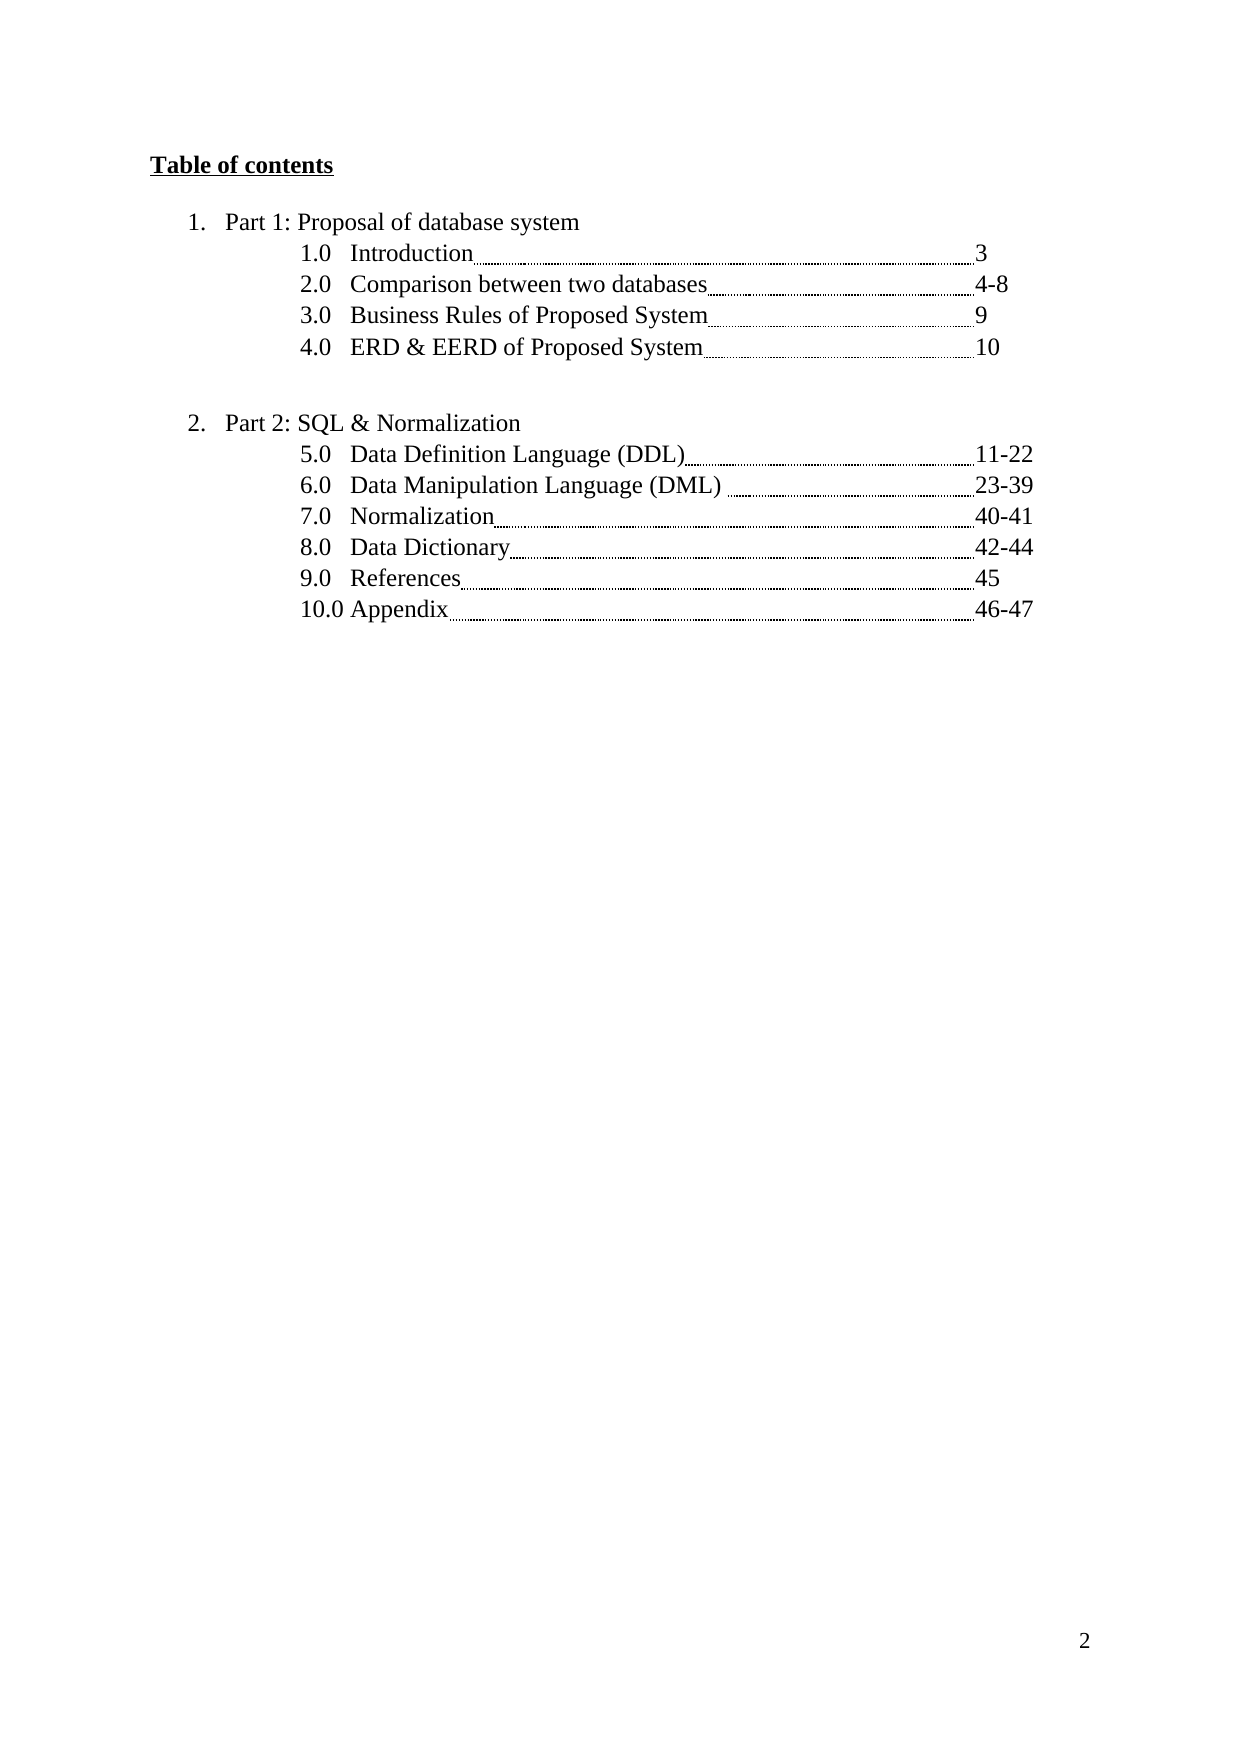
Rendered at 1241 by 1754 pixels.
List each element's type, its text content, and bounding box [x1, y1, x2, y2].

list 7.0 Normalization 40-41 [300, 501, 1090, 530]
list 2.0 Comparison between two databases 4-8 [300, 269, 1090, 298]
list Part 2: SQL & Normalization [187, 408, 1090, 437]
list 6.0 Data Manipulation Language (DML) 23-39 [300, 470, 1090, 499]
list 4.0 ERD & EERD of Proposed System 10 [300, 332, 1090, 360]
text Table of contents [150, 150, 1090, 179]
list Part 1: Proposal of database system [187, 207, 1090, 236]
list 9.0 References 45 [300, 563, 1090, 592]
list 8.0 Data Dictionary 42-44 [300, 532, 1090, 561]
list 10.0 Appendix 46-47 [300, 594, 1090, 623]
list 1.0 Introduction 3 [300, 238, 1090, 267]
list 5.0 Data Definition Language (DDL) 11-22 [300, 439, 1090, 468]
list 3.0 Business Rules of Proposed System 9 [300, 301, 1090, 329]
